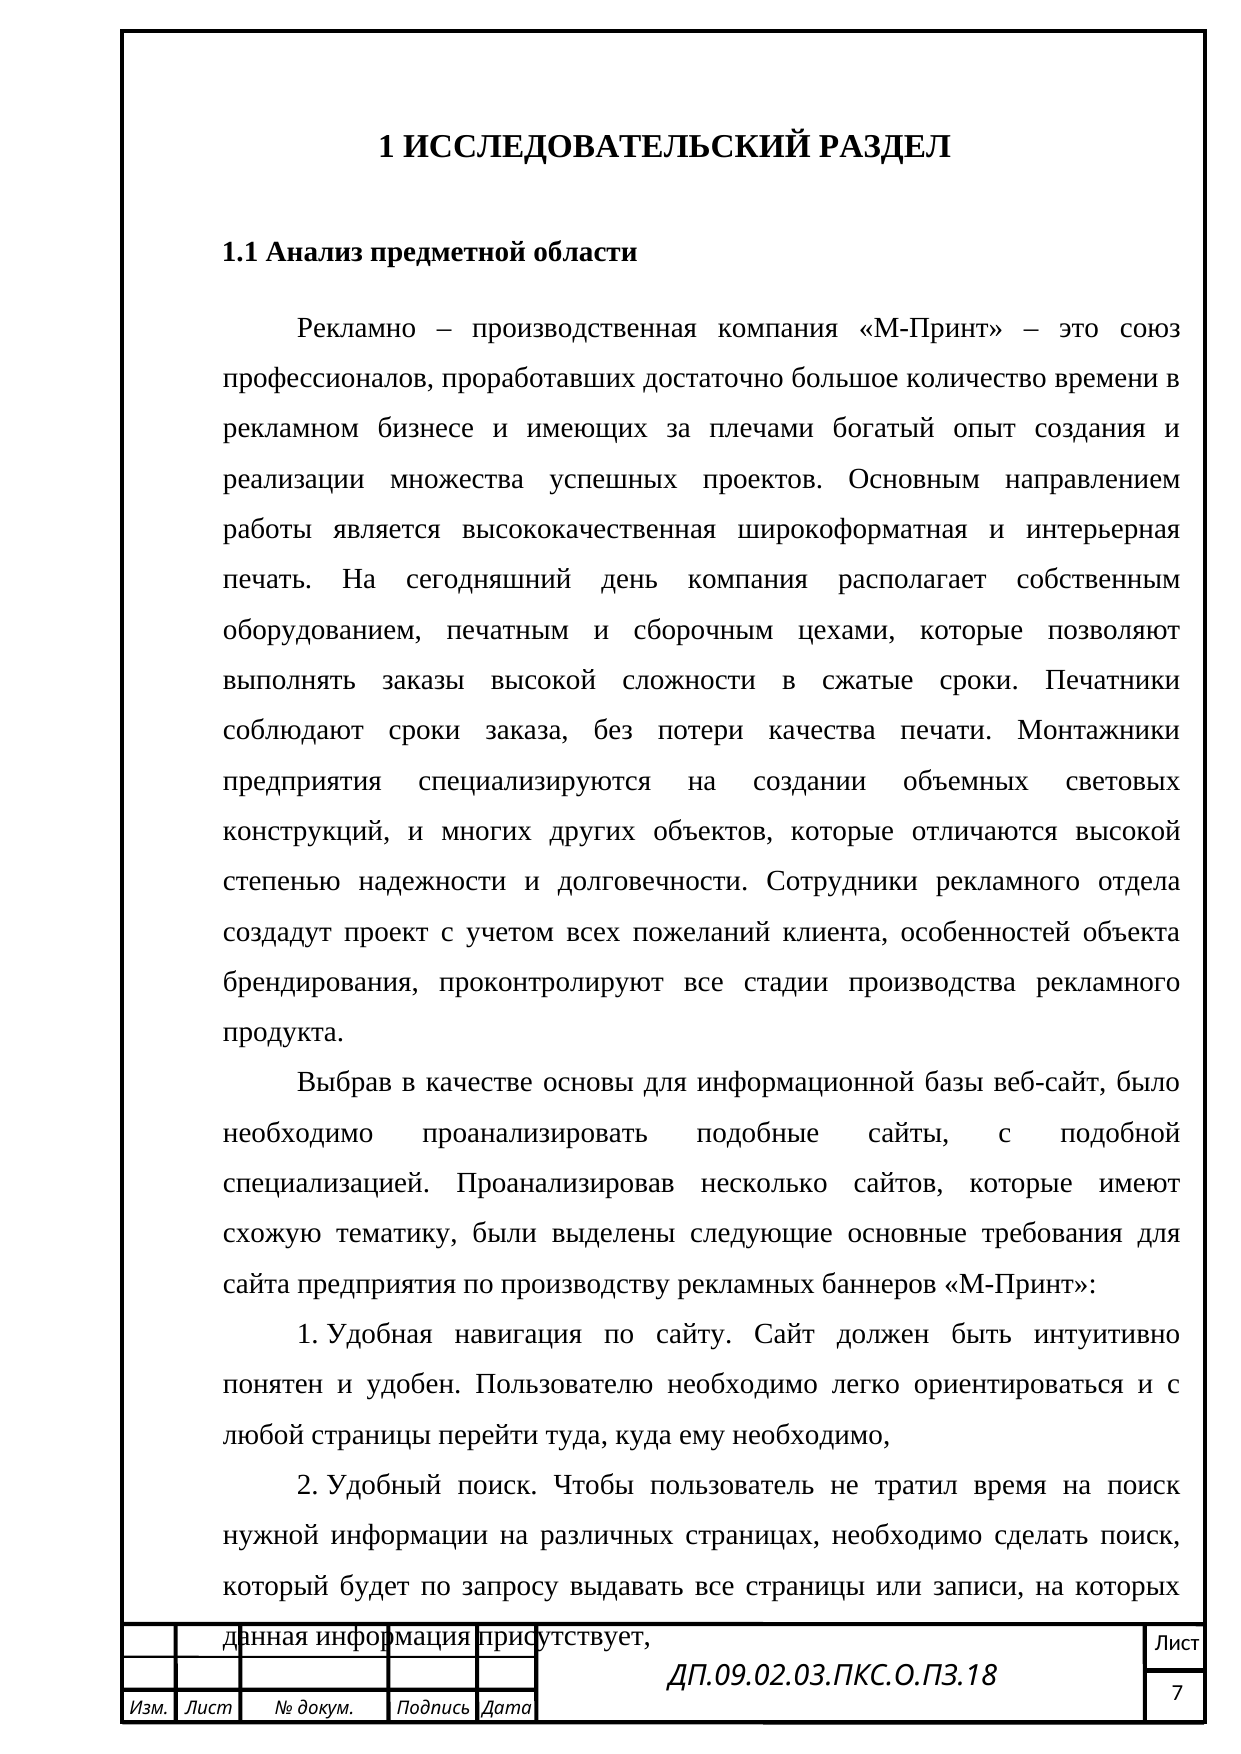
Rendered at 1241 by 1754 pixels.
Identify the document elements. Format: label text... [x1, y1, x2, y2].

list Удобный поиск. Чтобы пользователь не тратил время на поиск нужной информации на различных страницах, необходимо сделать поиск, который будет по запросу выдавать все страницы или записи, на которых данная информация присутствует, [223, 1467, 1181, 1652]
list Удобная навигация по сайту. Сайт должен быть интуитивно понятен и удобен. Пользователю необходимо легко ориентироваться и с любой страницы перейти туда, куда ему необходимо, [223, 1316, 1181, 1450]
text Выбрав в качестве основы для информационной базы веб-сайт, было необходимо проанализировать подобные сайты, с подобной специализацией. Проанализировав несколько сайтов, которые имеют схожую тематику, были выделены следующие основные требования для сайта предприятия по производству рекламных баннеров «М-Принт»: [223, 1064, 1181, 1299]
list Анализ предметной области [148, 234, 1181, 268]
list ИССЛЕДОВАТЕЛЬСКИЙ РАЗДЕЛ [148, 127, 1181, 165]
text Рекламно – производственная компания «М-Принт» – это союз профессионалов, проработавших достаточно большое количество времени в рекламном бизнесе и имеющих за плечами богатый опыт создания и реализации множества успешных проектов. Основным направлением работы является высококачественная широкоформатная и интерьерная печать. На сегодняшний день компания располагает собственным оборудованием, печатным и сборочным цехами, которые позволяют выполнять заказы высокой сложности в сжатые сроки. Печатники соблюдают сроки заказа, без потери качества печати. Монтажники предприятия специализируются на создании объемных световых конструкций, и многих других объектов, которые отличаются высокой степенью надежности и долговечности. Сотрудники рекламного отдела создадут проект с учетом всех пожеланий клиента, особенностей объекта брендирования, проконтролируют все стадии производства рекламного продукта. [223, 310, 1181, 1048]
